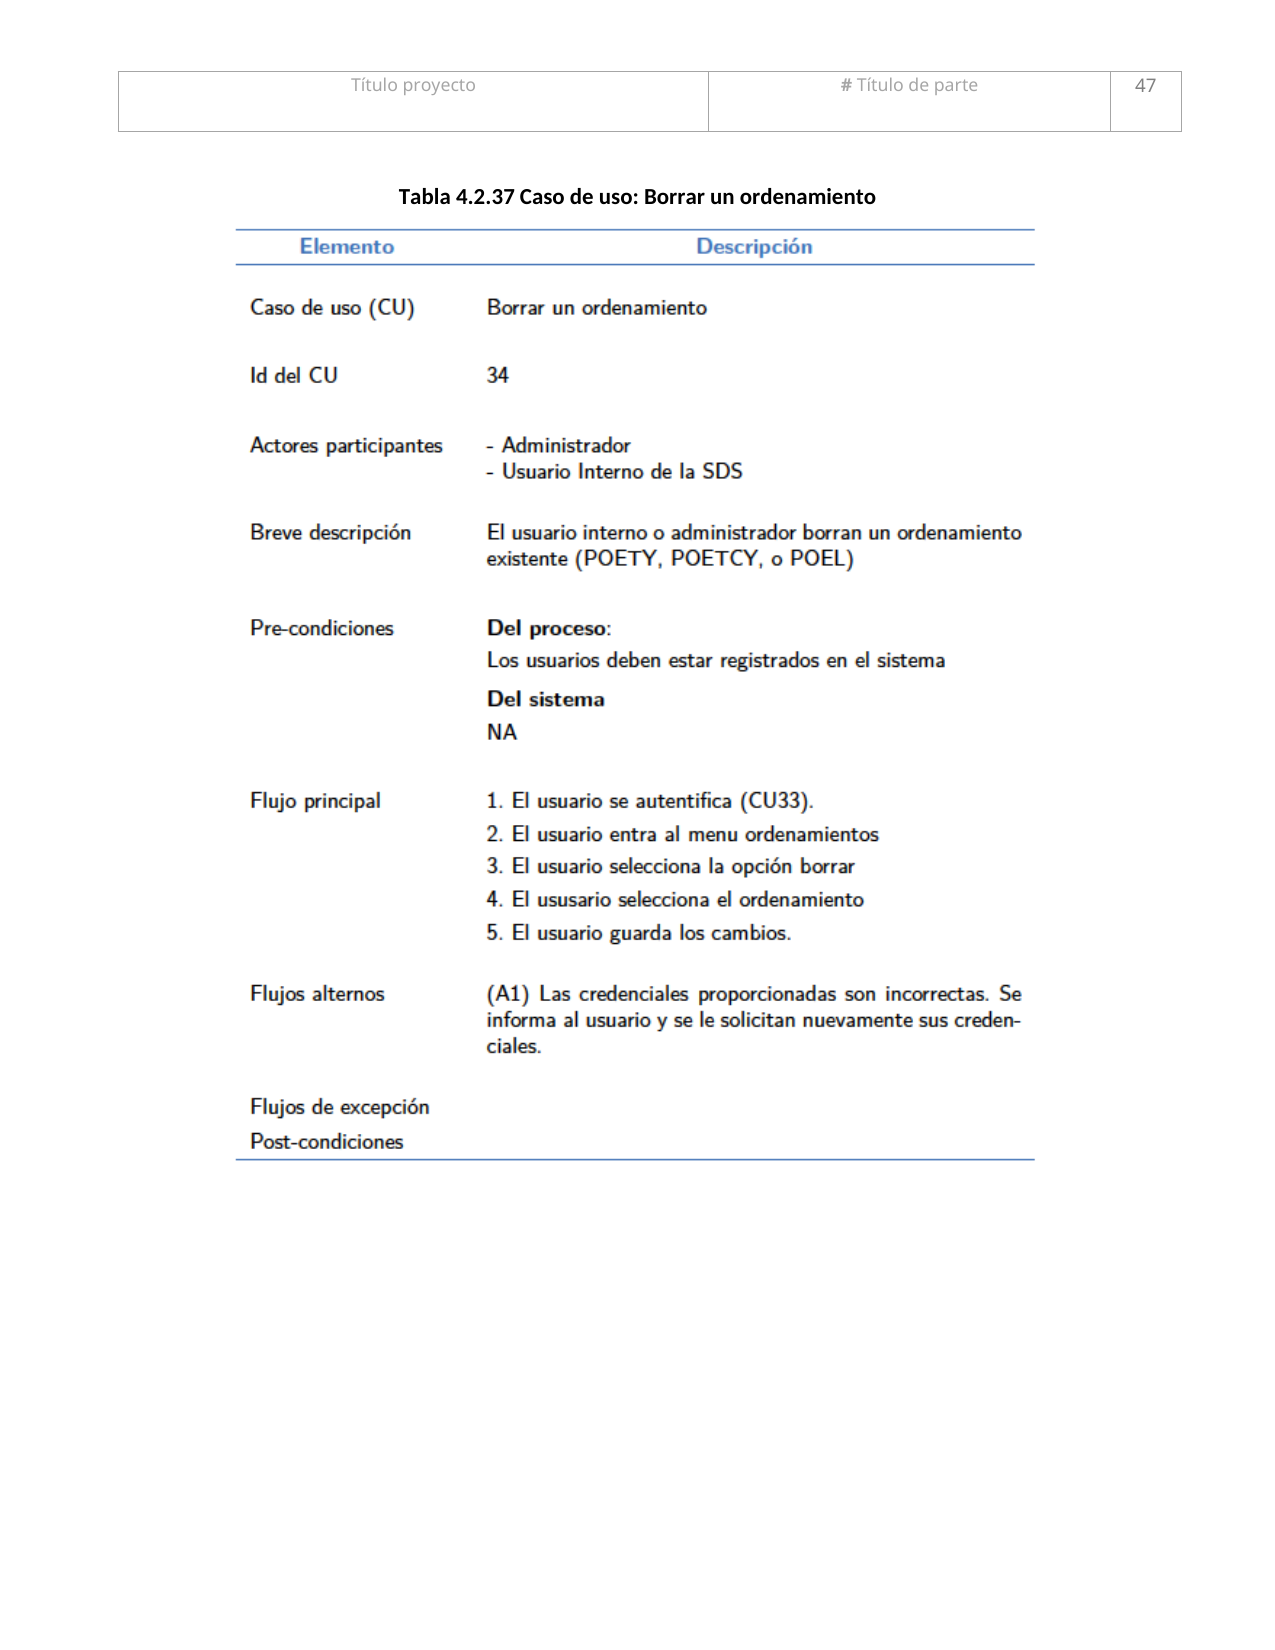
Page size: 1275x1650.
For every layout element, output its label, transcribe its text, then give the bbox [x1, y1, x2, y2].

table_header [106, 223, 1168, 1194]
picture [223, 223, 1051, 1178]
